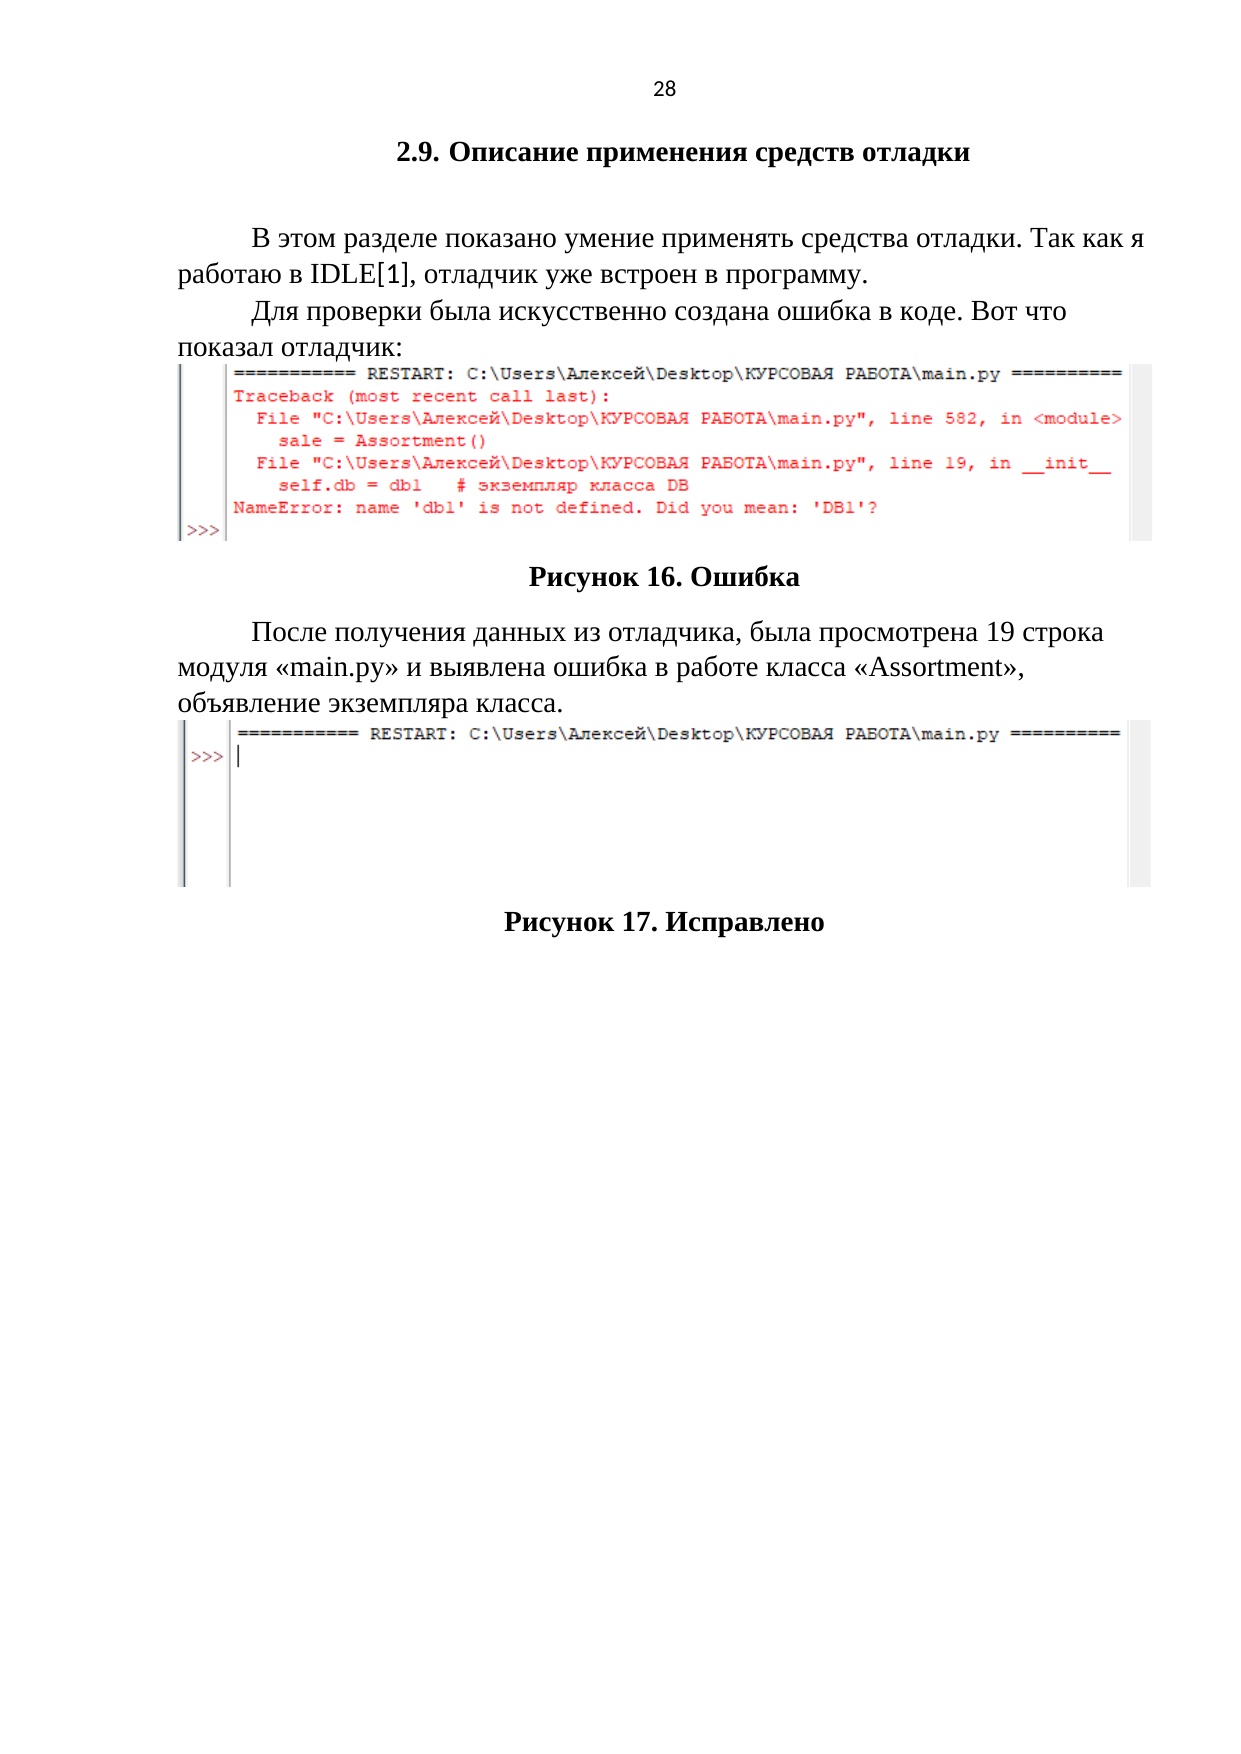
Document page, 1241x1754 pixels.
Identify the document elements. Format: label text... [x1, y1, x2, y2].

subtitle Описание применения средств отладки [215, 134, 1152, 167]
text Для проверки была искусственно создана ошибка в коде. Вот что показал отладчик: [177, 293, 1152, 362]
picture [177, 364, 1153, 541]
picture [177, 720, 1151, 887]
text Рисунок 16. Ошибка [177, 559, 1152, 593]
text В этом разделе показано умение применять средства отладки. Так как я работаю в IDLE[1], отладчик уже встроен в программу. [177, 220, 1152, 291]
text После получения данных из отладчика, была просмотрена 19 строка модуля «main.py» и выявлена ошибка в работе класса «Assortment», объявление экземпляра класса. [177, 614, 1152, 718]
text Рисунок 17. Исправлено [177, 904, 1152, 938]
